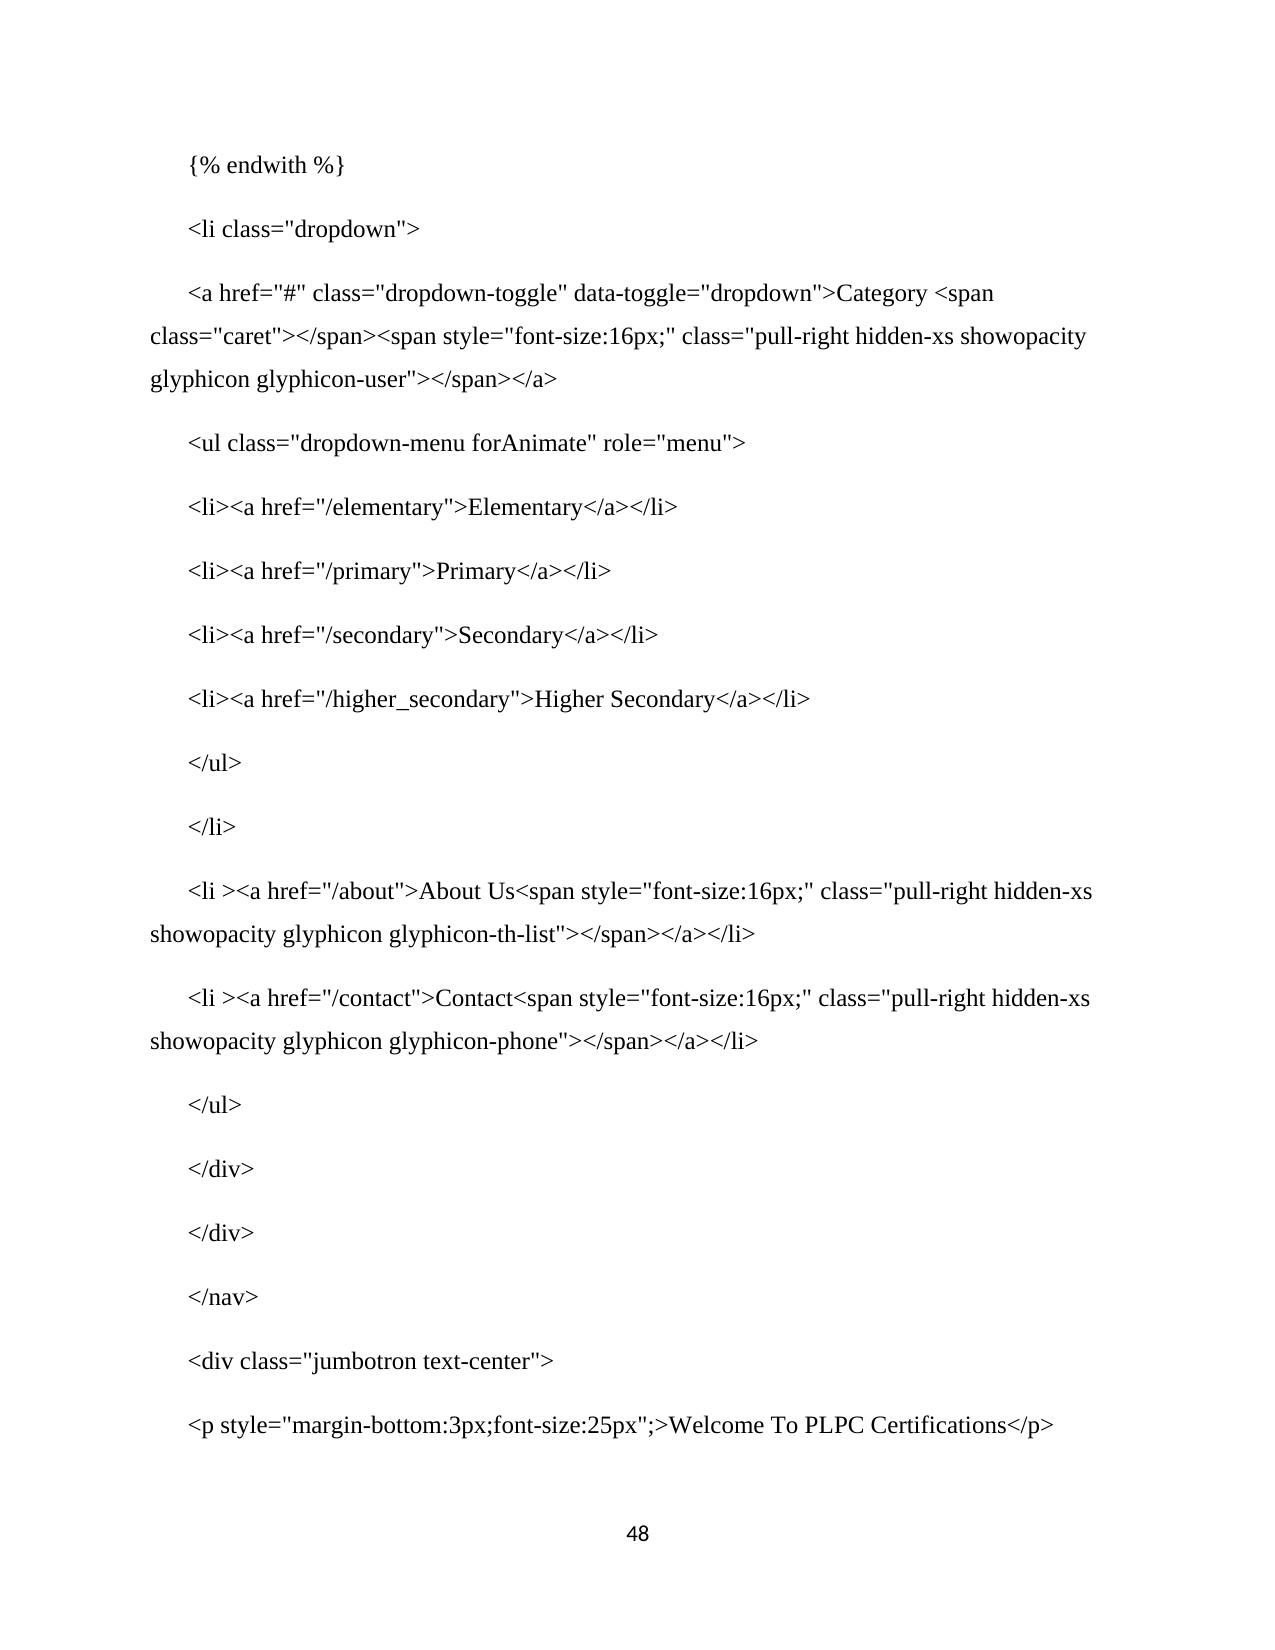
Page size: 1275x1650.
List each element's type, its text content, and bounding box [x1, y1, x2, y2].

text <li ><a href="/about">About Us<span style="font-size:16px;" class="pull-right hidden-xs showopacity glyphicon glyphicon-th-list"></span></a></li> [150, 876, 1125, 948]
text <li><a href="/elementary">Elementary</a></li> [150, 492, 1125, 521]
text <a href="#" class="dropdown-toggle" data-toggle="dropdown">Category <span class="caret"></span><span style="font-size:16px;" class="pull-right hidden-xs showopacity glyphicon glyphicon-user"></span></a> [150, 278, 1125, 393]
text </ul> [150, 748, 1125, 777]
text </ul> [150, 1090, 1125, 1119]
text <li><a href="/secondary">Secondary</a></li> [150, 620, 1125, 649]
text <li class="dropdown"> [150, 214, 1125, 243]
text <ul class="dropdown-menu forAnimate" role="menu"> [150, 428, 1125, 457]
text <li><a href="/higher_secondary">Higher Secondary</a></li> [150, 684, 1125, 713]
text </li> [150, 812, 1125, 841]
text <div class="jumbotron text-center"> [150, 1346, 1125, 1374]
text <p style="margin-bottom:3px;font-size:25px";>Welcome To PLPC Certifications</p> [150, 1410, 1125, 1438]
text </div> [150, 1218, 1125, 1247]
text </nav> [150, 1282, 1125, 1311]
text {% endwith %} [150, 150, 1125, 179]
text <li><a href="/primary">Primary</a></li> [150, 556, 1125, 585]
text </div> [150, 1154, 1125, 1183]
text <li ><a href="/contact">Contact<span style="font-size:16px;" class="pull-right hidden-xs showopacity glyphicon glyphicon-phone"></span></a></li> [150, 983, 1125, 1055]
